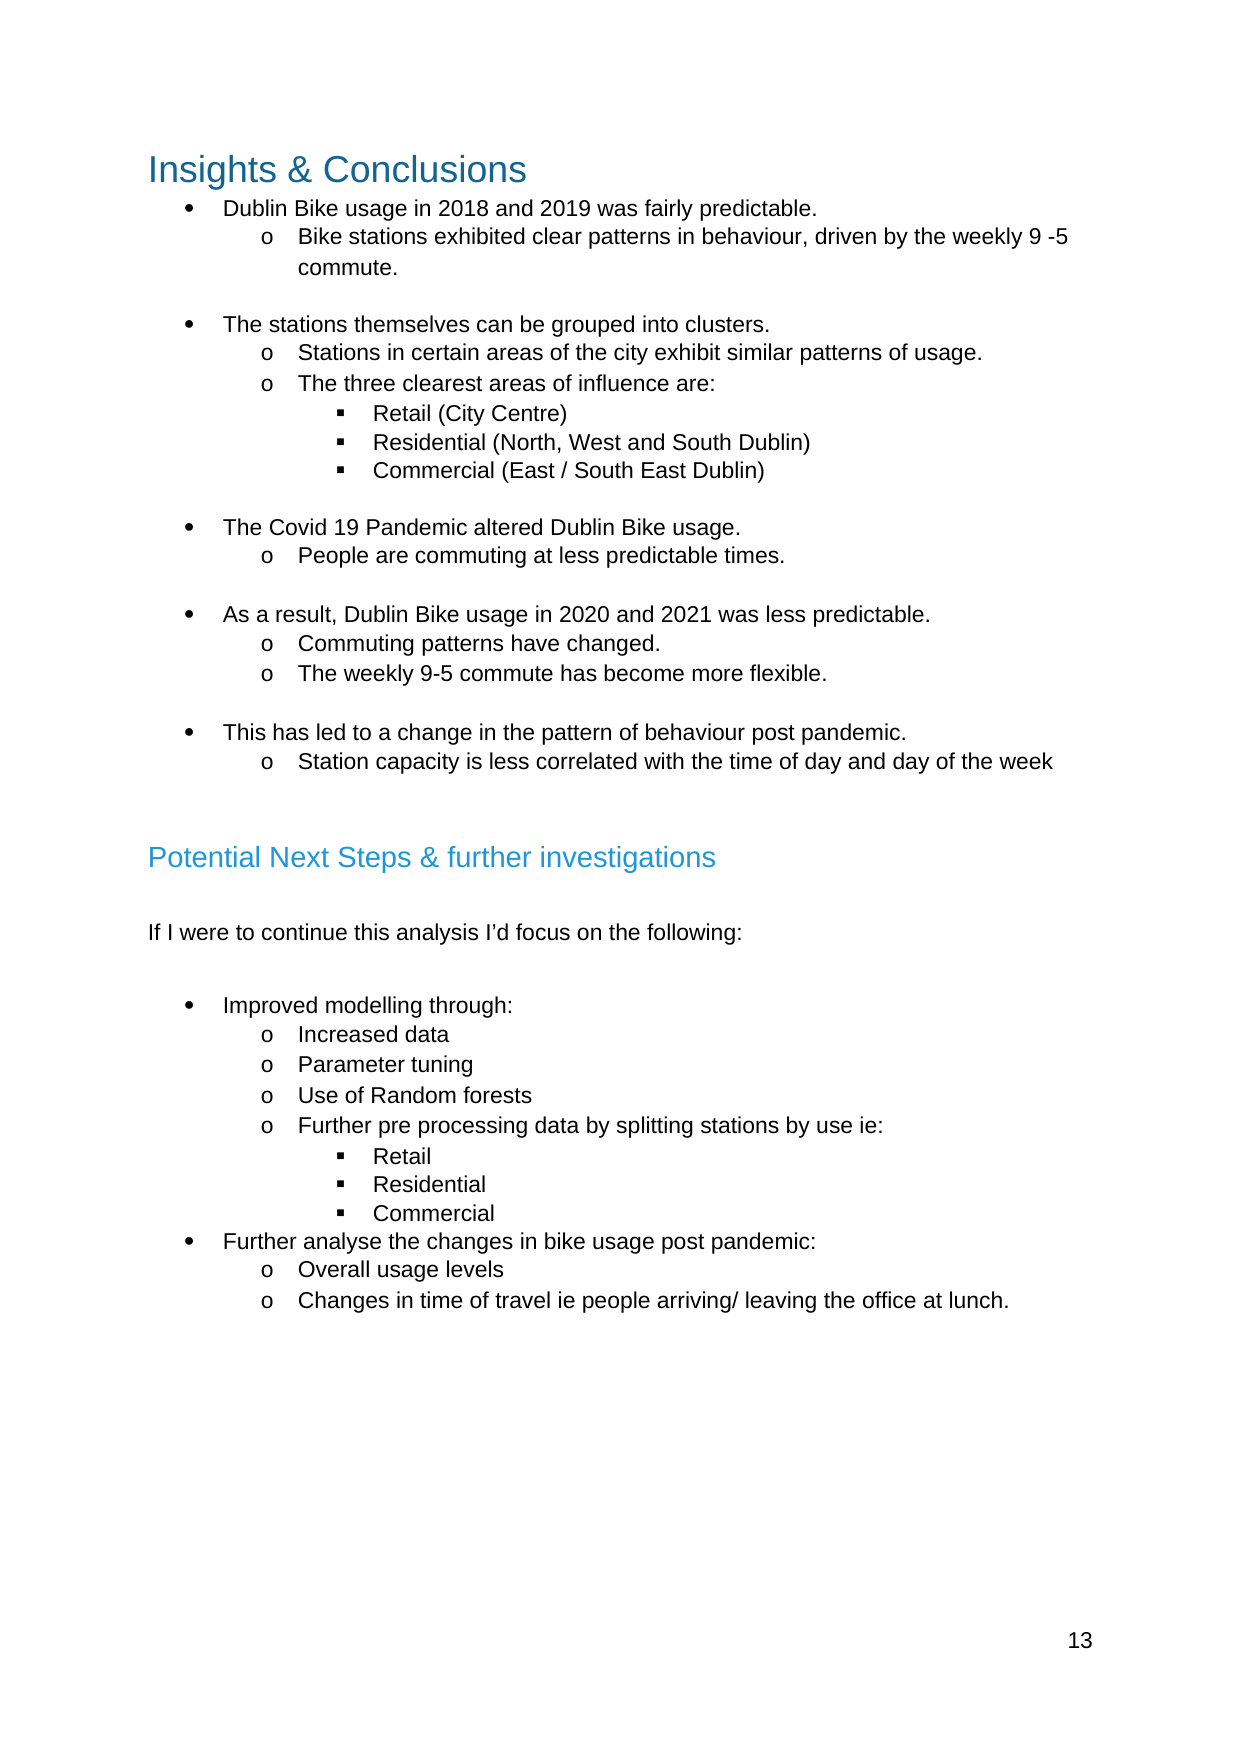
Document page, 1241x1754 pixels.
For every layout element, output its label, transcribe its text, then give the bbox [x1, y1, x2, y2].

list The weekly 9-5 commute has become more flexible. [260, 660, 1093, 688]
list Overall usage levels [260, 1256, 1093, 1285]
list Retail [335, 1143, 1093, 1169]
list The stations themselves can be grouped into clusters. [185, 311, 1093, 337]
list Station capacity is less correlated with the time of day and day of the week [260, 748, 1093, 776]
list The Covid 19 Pandemic altered Dublin Bike usage. [185, 514, 1093, 540]
text If I were to continue this analysis I’d focus on the following: [148, 918, 1093, 973]
list Use of Random forests [260, 1082, 1093, 1110]
list People are commuting at less predictable times. [260, 542, 1093, 571]
list Further pre processing data by splitting stations by use ie: [260, 1112, 1093, 1140]
list Commercial (East / South East Dublin) [335, 457, 1093, 483]
list Bike stations exhibited clear patterns in behaviour, driven by the weekly 9 -5 commute. [260, 223, 1093, 280]
list As a result, Dublin Bike usage in 2020 and 2021 was less predictable. [185, 601, 1093, 628]
list Dublin Bike usage in 2018 and 2019 was fairly predictable. [185, 195, 1093, 221]
list This has led to a change in the pattern of behaviour post pandemic. [185, 719, 1093, 746]
list Commercial [335, 1199, 1093, 1226]
list Residential [335, 1171, 1093, 1197]
list Residential (North, West and South Dublin) [335, 428, 1093, 455]
list Commuting patterns have changed. [260, 630, 1093, 658]
list The three clearest areas of influence are: [260, 369, 1093, 398]
list Improved modelling through: [185, 992, 1093, 1018]
list Changes in time of travel ie people arriving/ leaving the office at lunch. [260, 1287, 1093, 1315]
list Parameter tuning [260, 1051, 1093, 1079]
subtitle Potential Next Steps & further investigations [148, 840, 1093, 873]
subtitle Insights & Conclusions [148, 148, 1093, 191]
list Stations in certain areas of the city exhibit similar patterns of usage. [260, 339, 1093, 367]
list Further analyse the changes in bike usage post pandemic: [185, 1228, 1093, 1254]
list Retail (City Centre) [335, 400, 1093, 426]
list Increased data [260, 1021, 1093, 1049]
